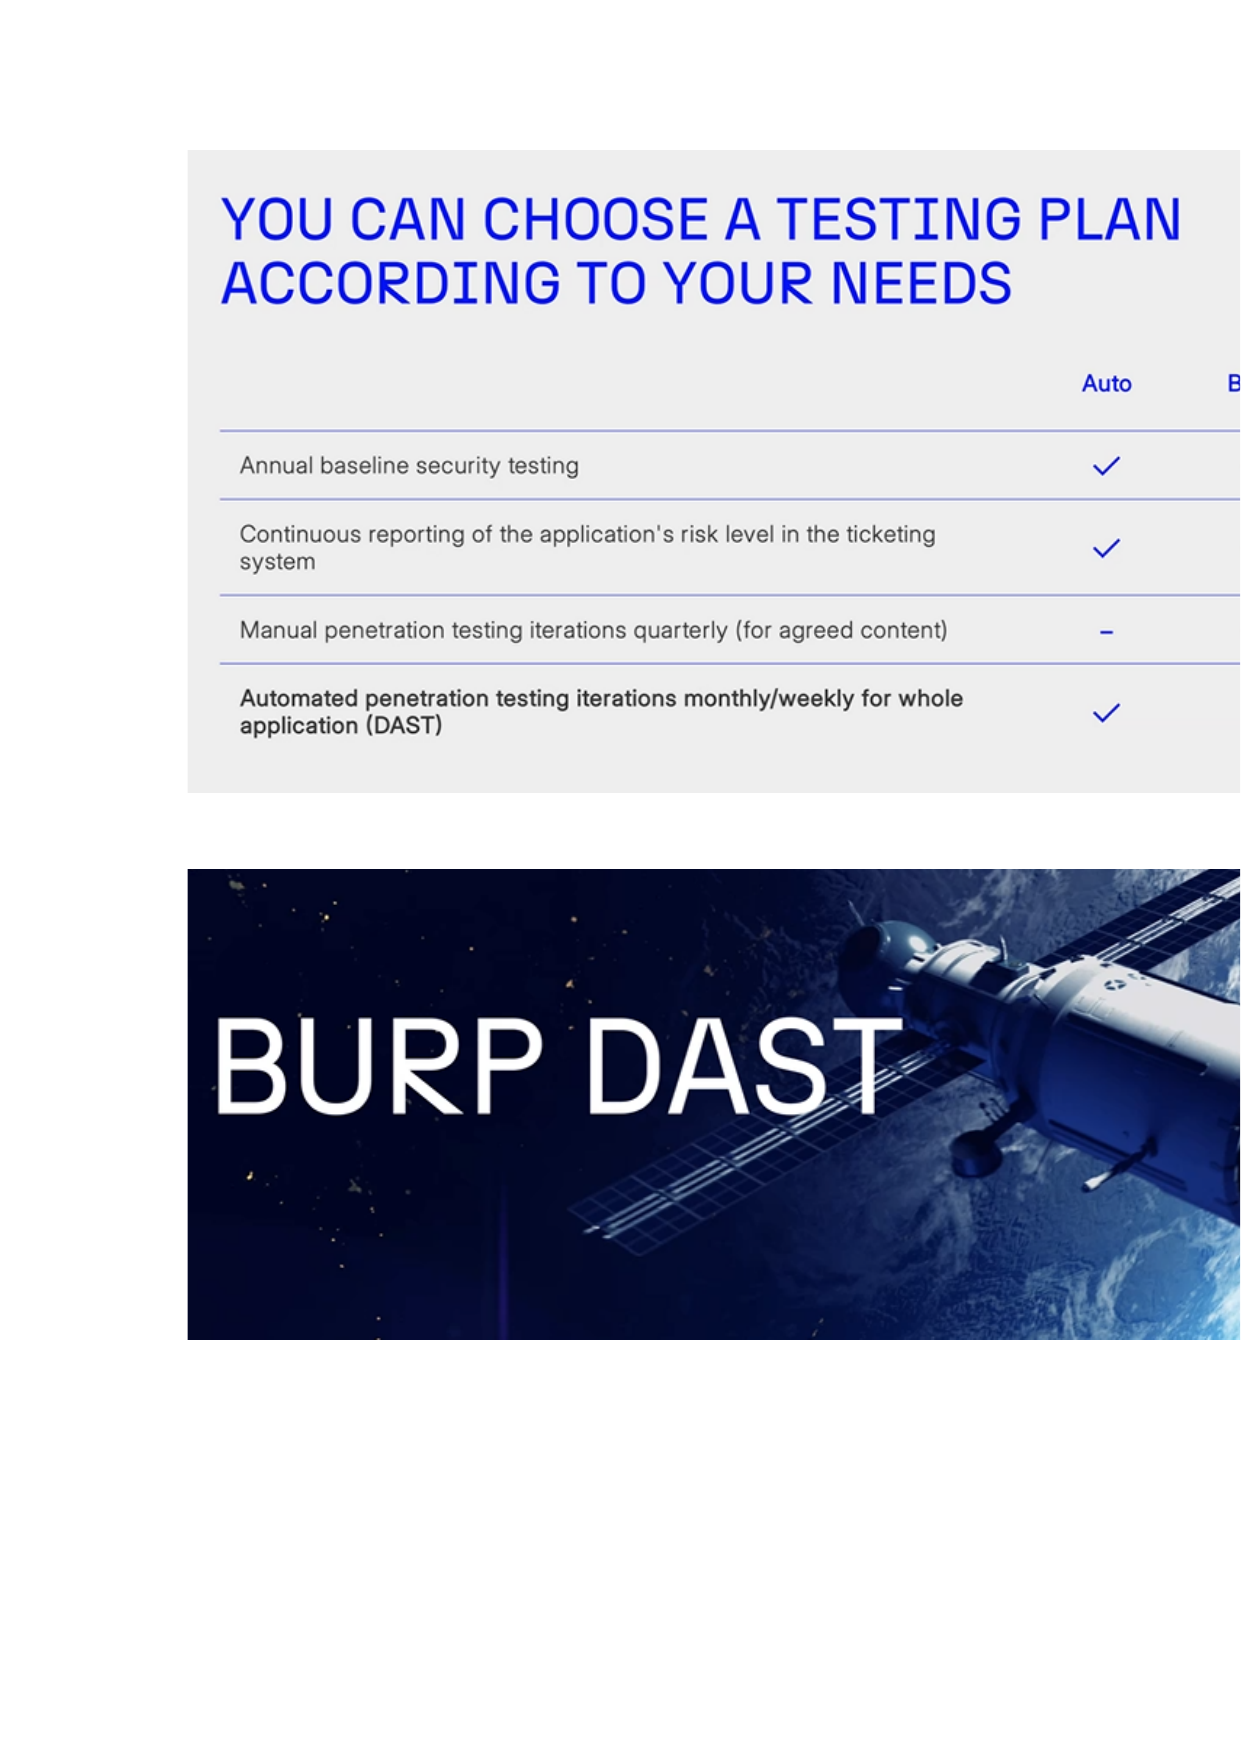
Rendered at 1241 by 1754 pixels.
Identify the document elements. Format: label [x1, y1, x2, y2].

picture [187, 150, 1241, 793]
picture [187, 869, 1241, 1340]
